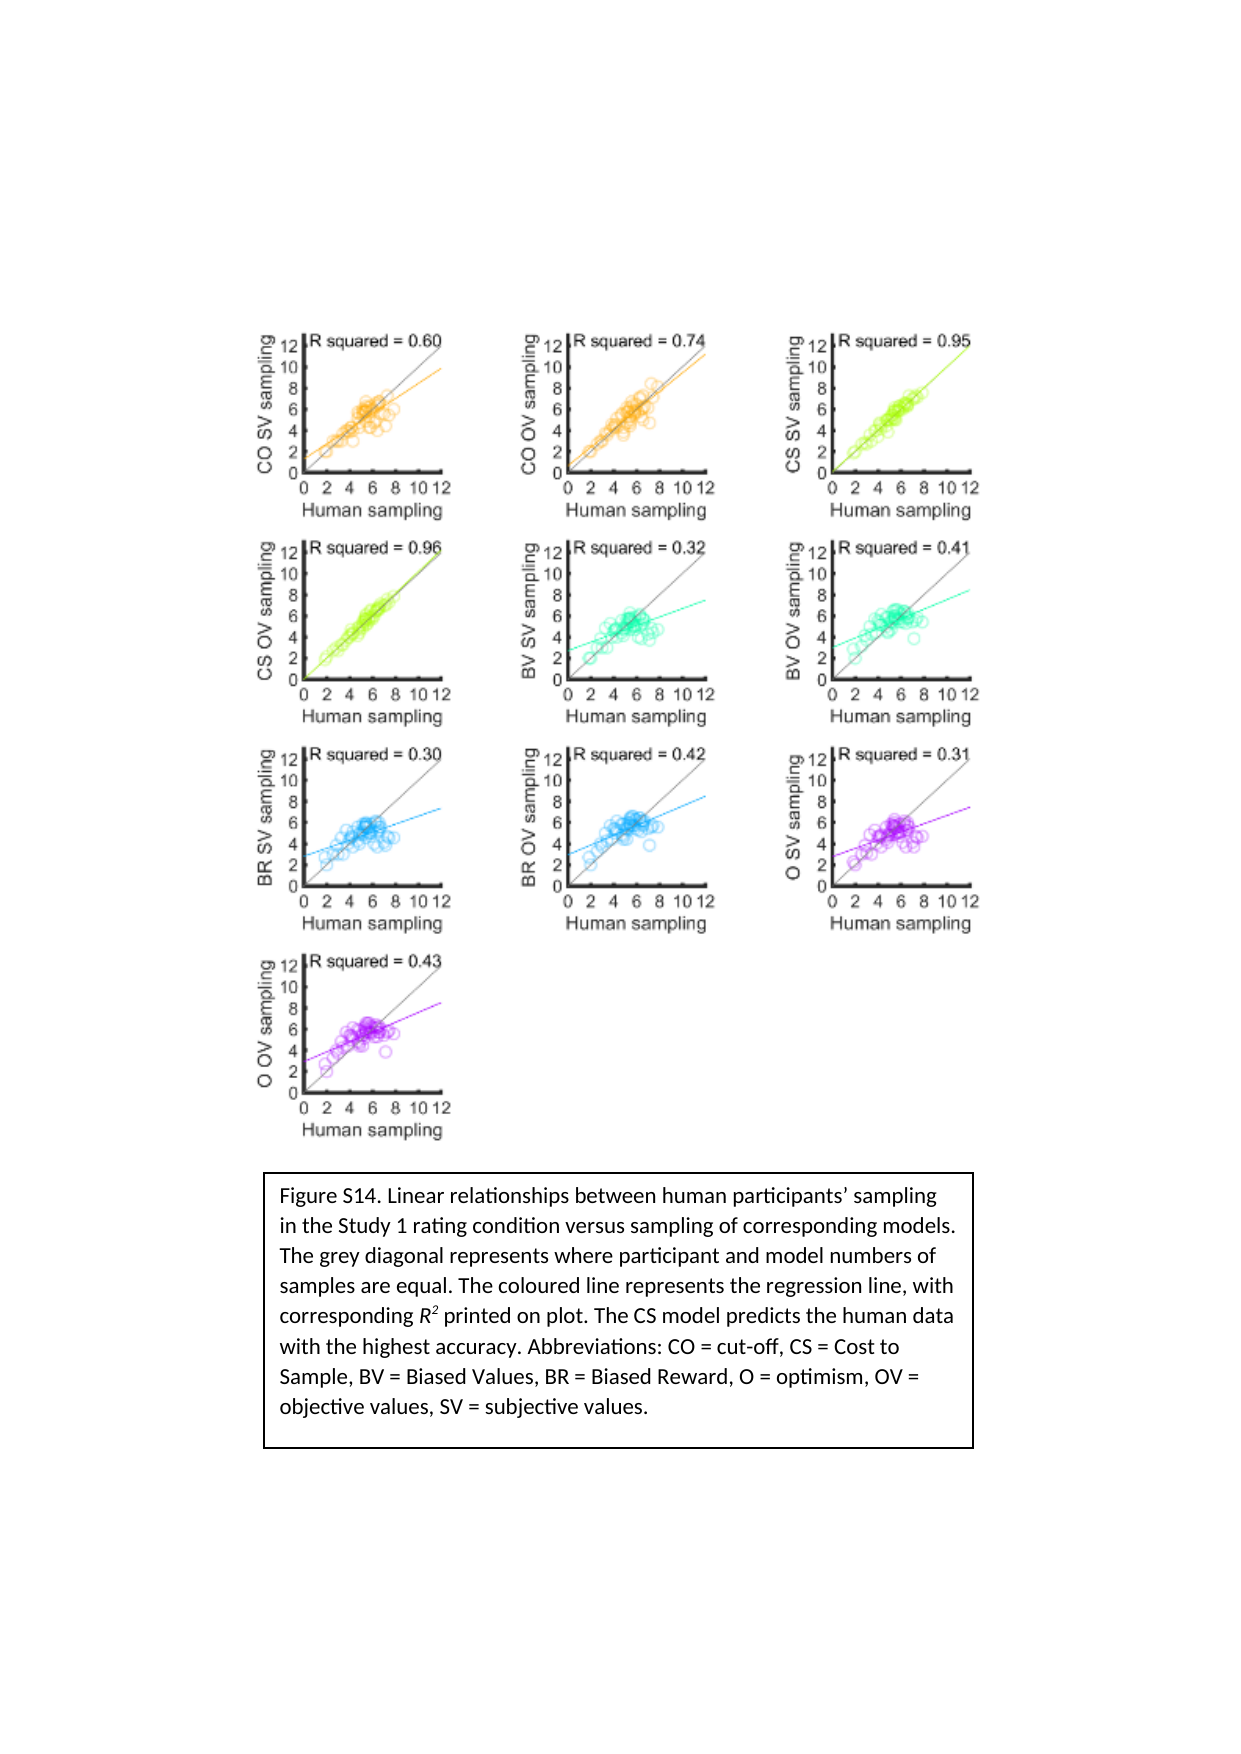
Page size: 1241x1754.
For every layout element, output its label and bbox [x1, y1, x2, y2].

picture [150, 265, 1091, 1208]
